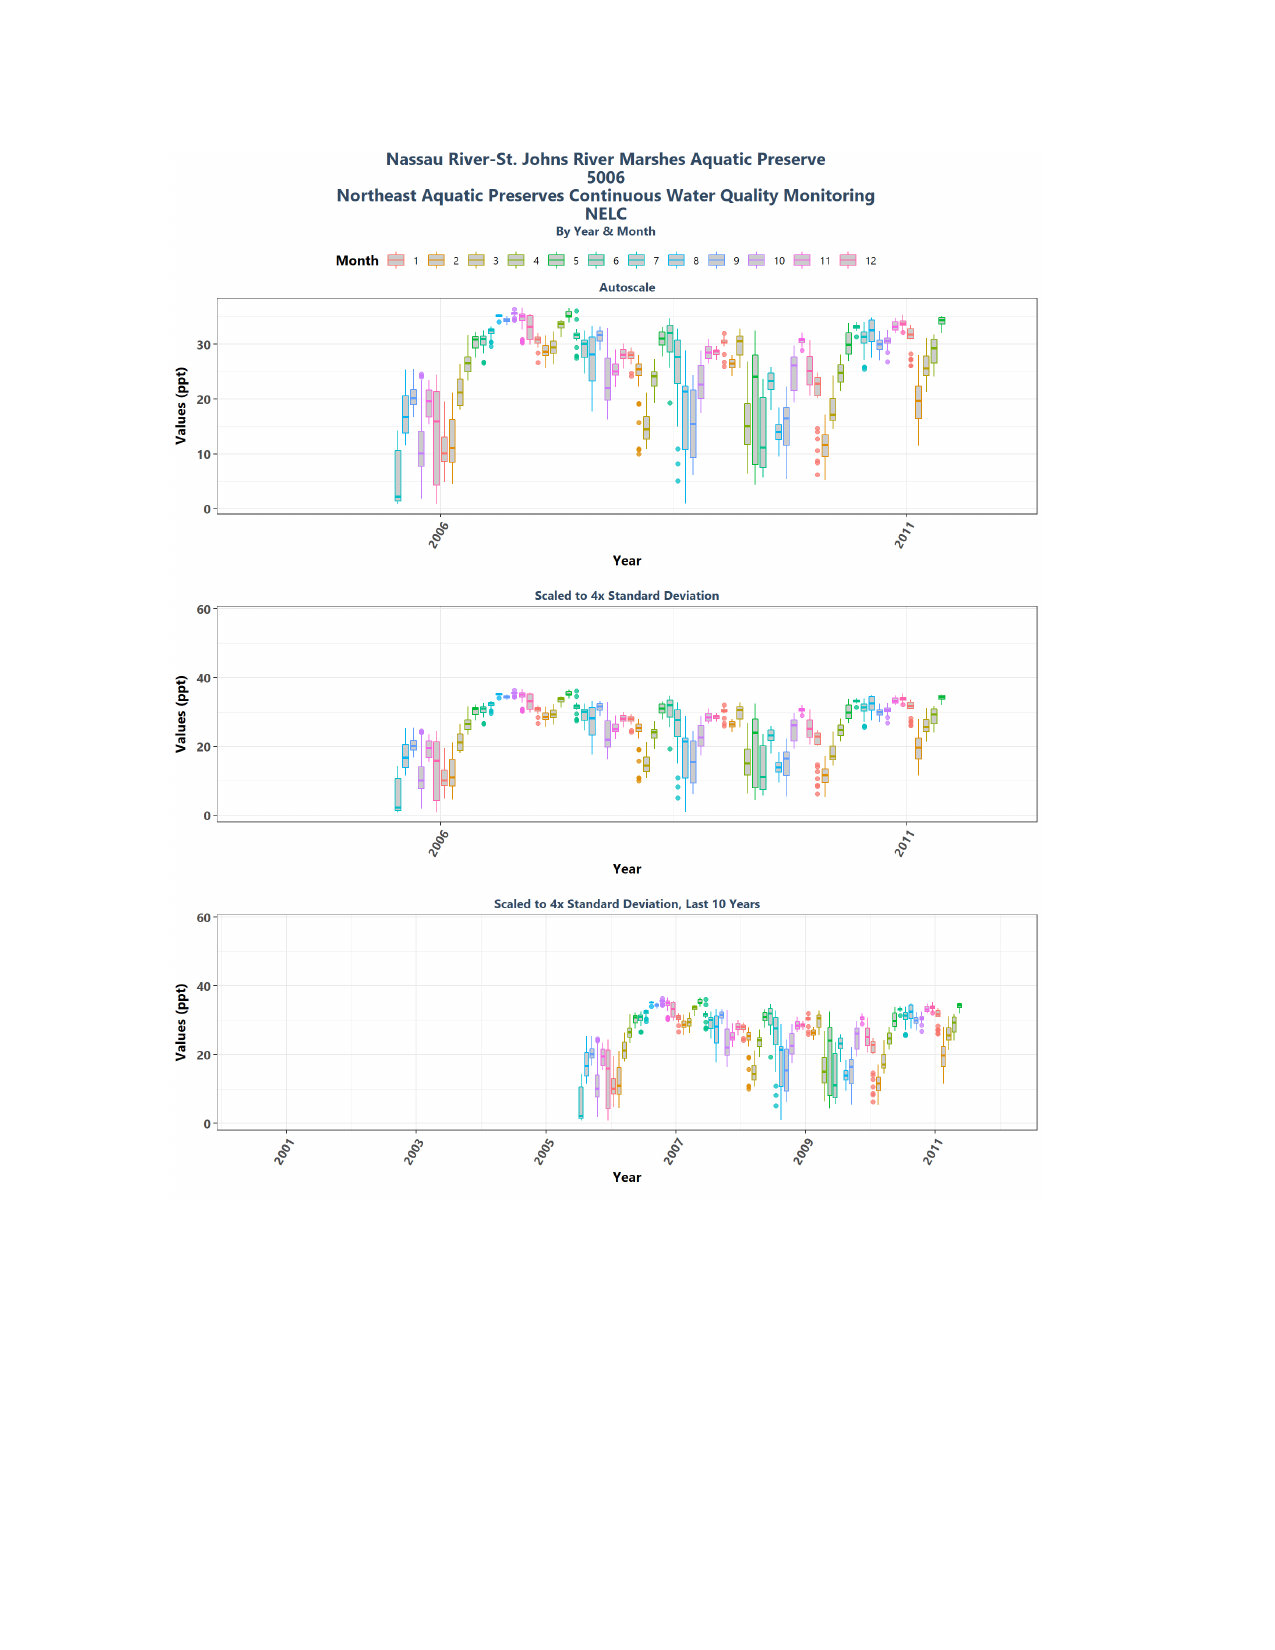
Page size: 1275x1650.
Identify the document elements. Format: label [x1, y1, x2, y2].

picture [168, 150, 1044, 1200]
